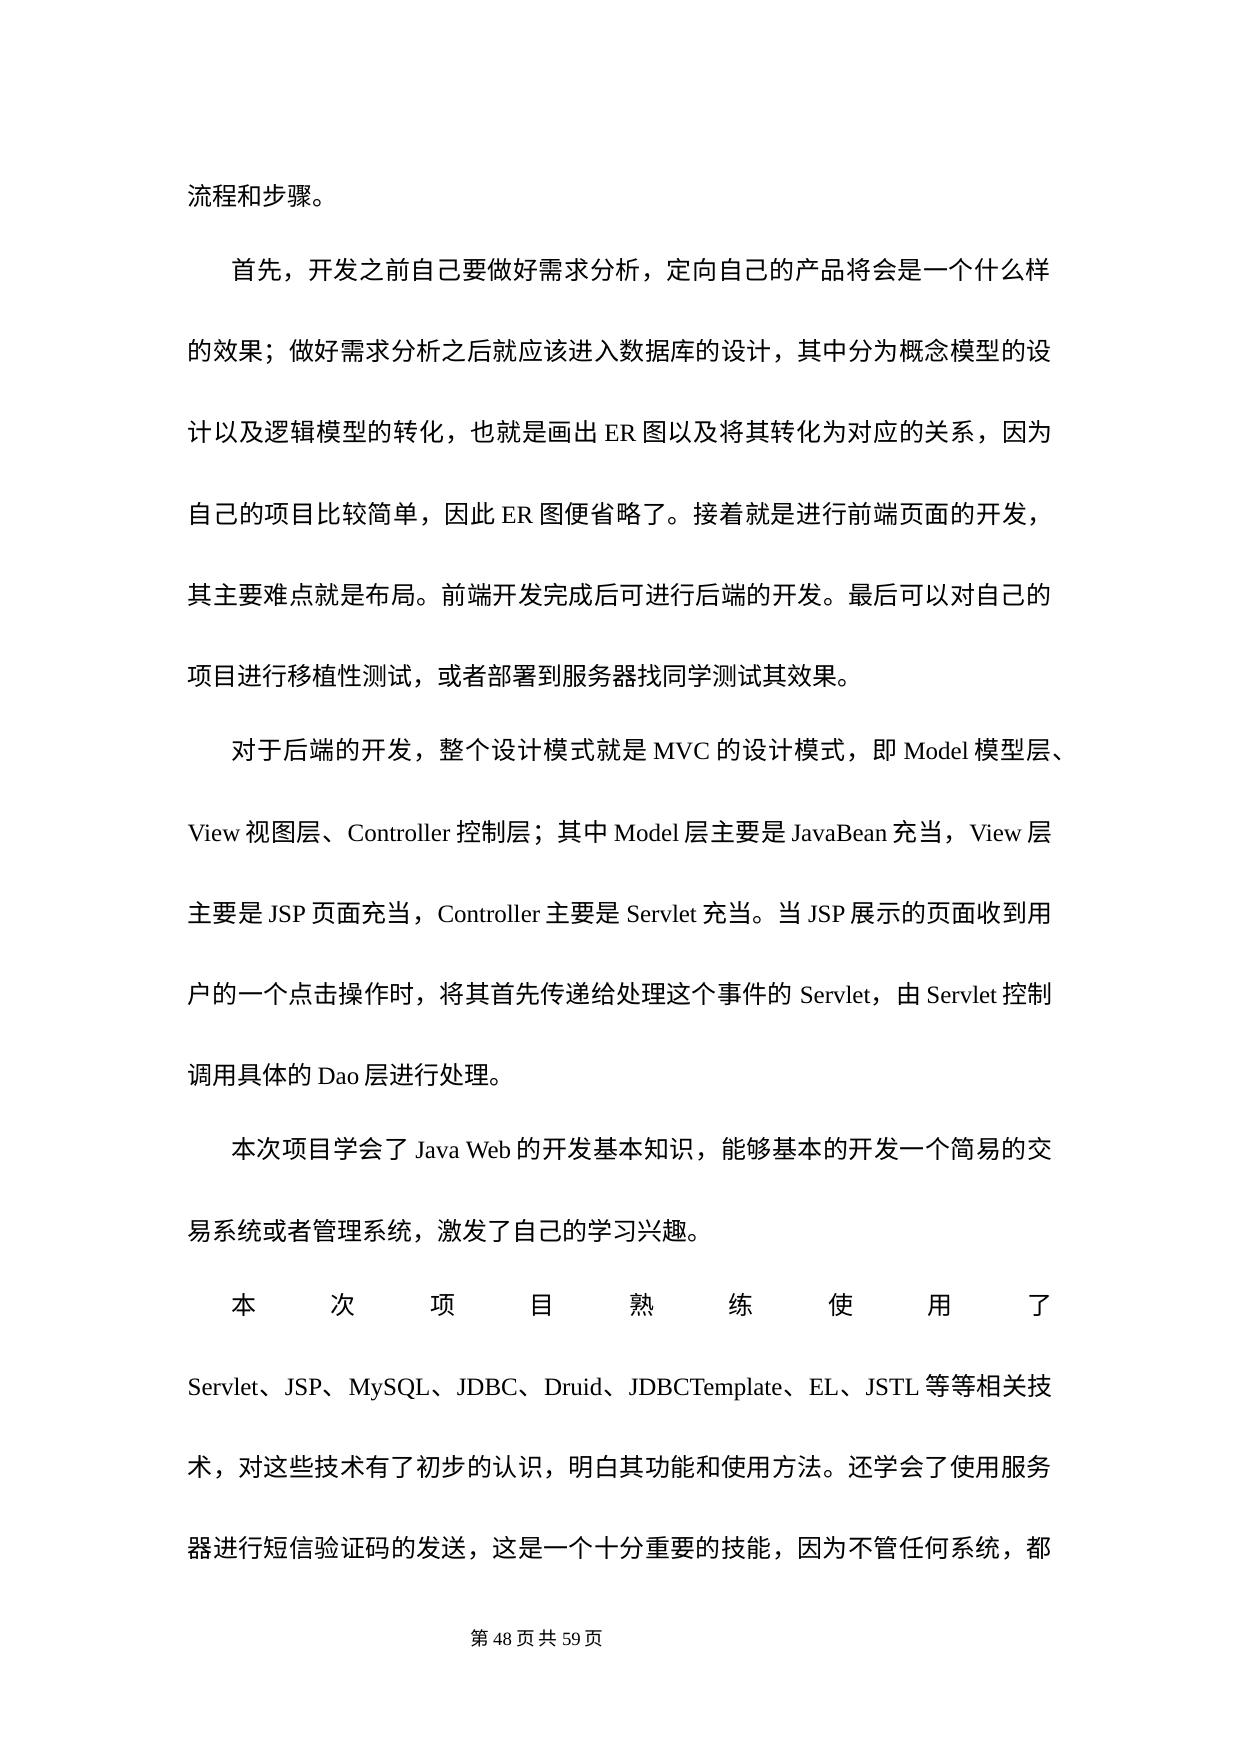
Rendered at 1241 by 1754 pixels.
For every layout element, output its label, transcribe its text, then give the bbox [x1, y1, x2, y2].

text 本次项目学会了Java Web的开发基本知识，能够基本的开发一个简易的交易系统或者管理系统，激发了自己的学习兴趣。 [187, 1115, 1053, 1262]
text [187, 162, 1053, 227]
text 对于后端的开发，整个设计模式就是MVC的设计模式，即Model模型层、View视图层、Controller控制层；其中Model层主要是JavaBean充当，View层主要是JSP页面充当，Controller主要是Servlet充当。当JSP展示的页面收到用户的一个点击操作时，将其首先传递给处理这个事件的Servlet，由Servlet控制调用具体的Dao层进行处理。 [187, 716, 1053, 1106]
text 首先，开发之前自己要做好需求分析，定向自己的产品将会是一个什么样的效果；做好需求分析之后就应该进入数据库的设计，其中分为概念模型的设计以及逻辑模型的转化，也就是画出ER图以及将其转化为对应的关系，因为自己的项目比较简单，因此ER图便省略了。接着就是进行前端页面的开发，其主要难点就是布局。前端开发完成后可进行后端的开发。最后可以对自己的项目进行移植性测试，或者部署到服务器找同学测试其效果。 [187, 236, 1053, 707]
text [187, 1271, 1053, 1579]
